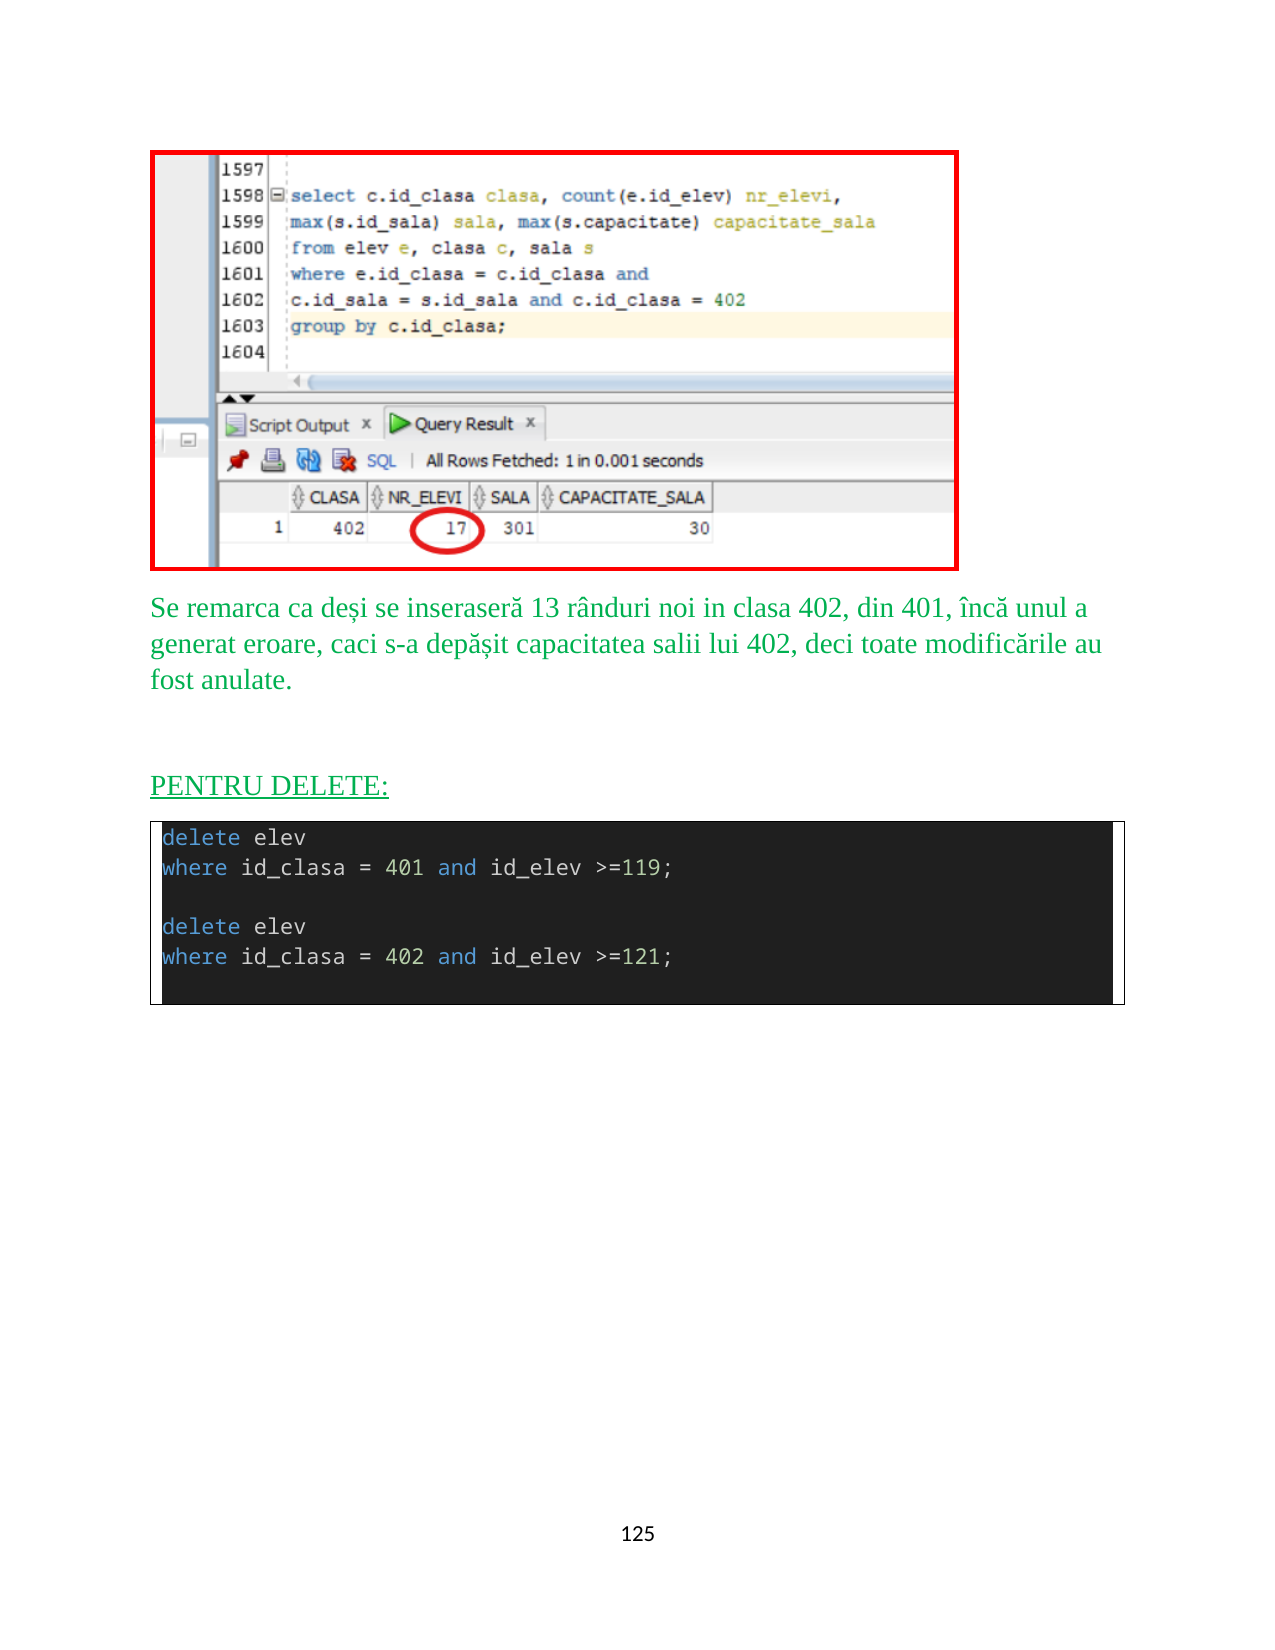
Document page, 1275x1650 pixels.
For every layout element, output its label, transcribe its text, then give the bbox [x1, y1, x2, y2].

text PENTRU DELETE: [150, 768, 1125, 802]
text Se remarca ca deși se inseraseră 13 rânduri noi in clasa 402, din 401, încă unul a generat eroare, caci s-a depășit capacitatea salii lui 402, deci toate modificările au fost anulate. [150, 590, 1125, 696]
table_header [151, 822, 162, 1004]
picture [155, 155, 954, 567]
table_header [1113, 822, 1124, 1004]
